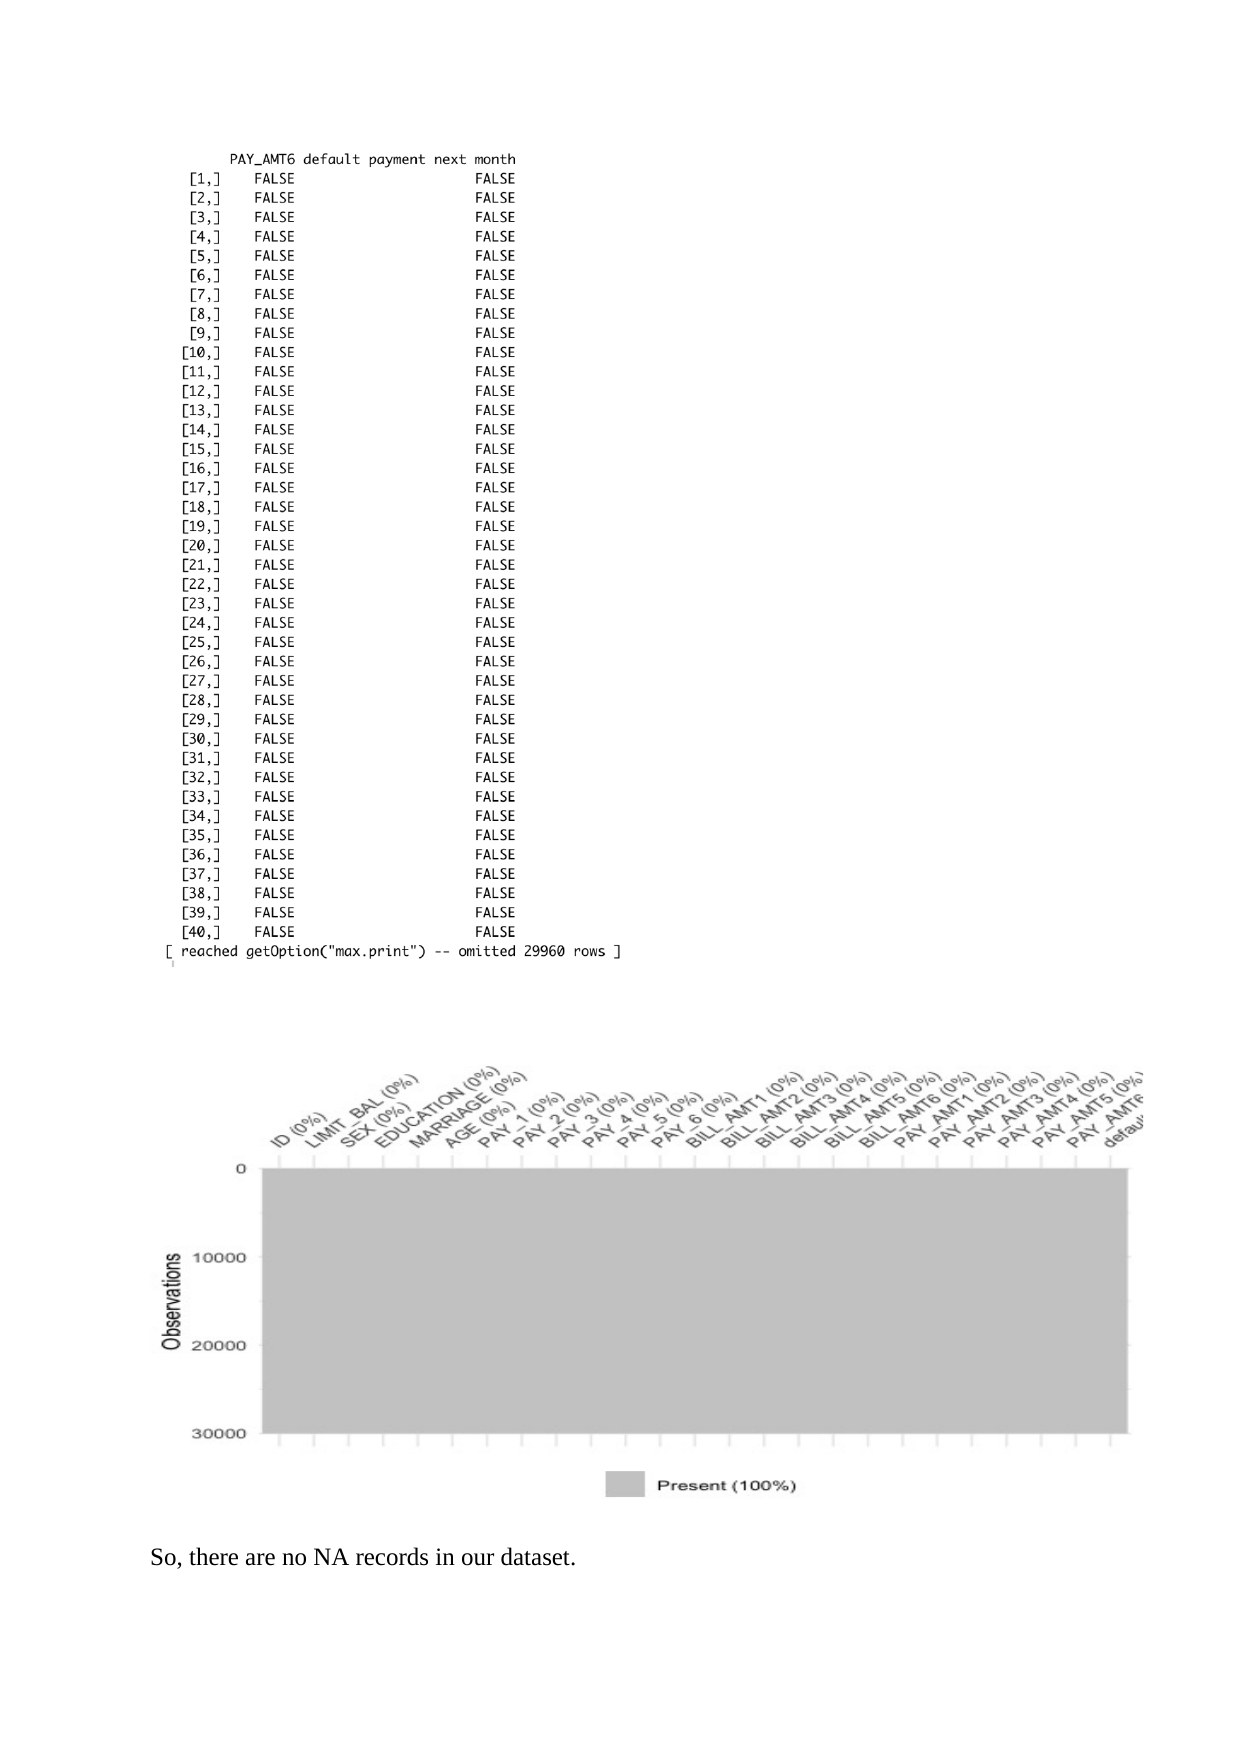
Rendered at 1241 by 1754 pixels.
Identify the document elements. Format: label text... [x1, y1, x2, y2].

text So, there are no NA records in our dataset. [150, 1542, 1090, 1571]
picture [150, 150, 1144, 1514]
